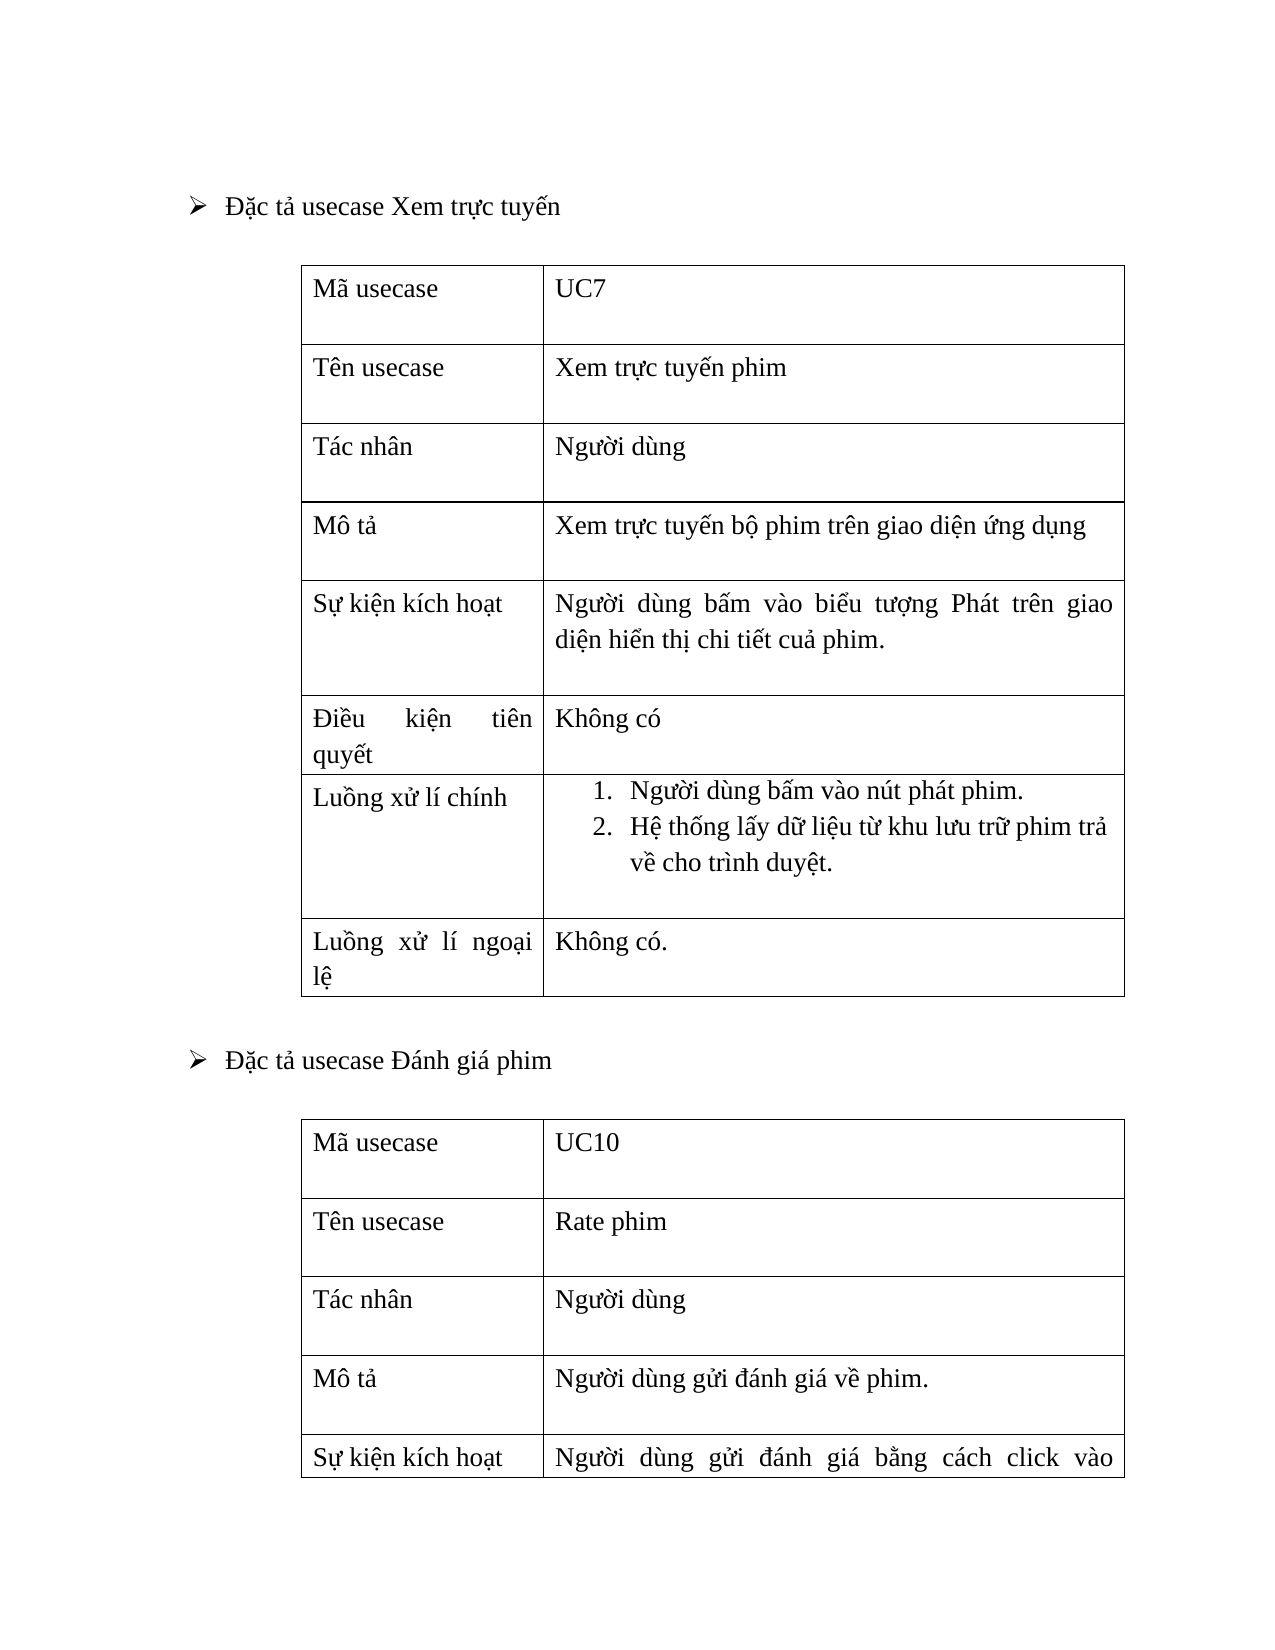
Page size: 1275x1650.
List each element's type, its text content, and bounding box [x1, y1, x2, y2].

table_cell Mô tả [302, 1356, 543, 1434]
table_cell Không có [544, 696, 1124, 773]
list Đặc tả usecase Đánh giá phim [187, 1044, 1125, 1075]
table_cell Xem trực tuyến phim [544, 345, 1124, 423]
table_cell Luồng xử lí ngoại lệ [302, 919, 543, 996]
table_cell Rate phim [544, 1199, 1124, 1276]
table_cell Người dùng gửi đánh giá về phim. [544, 1356, 1124, 1434]
table_cell Người dùng [544, 424, 1124, 501]
table_cell Điều kiện tiên quyết [302, 696, 543, 773]
table_header Mã usecase [302, 1120, 543, 1197]
table_cell Người dùng bấm vào biểu tượng Phát trên giao diện hiển thị chi tiết cuả phim. [544, 581, 1124, 695]
table_cell Mô tả [302, 503, 543, 580]
table_cell Sự kiện kích hoạt [302, 1435, 543, 1477]
table_header UC7 [544, 266, 1124, 344]
table_header Mã usecase [302, 266, 543, 344]
table_cell Tên usecase [302, 1199, 543, 1276]
list Đặc tả usecase Xem trực tuyến [187, 190, 1125, 222]
table_cell Xem trực tuyến bộ phim trên giao diện ứng dụng [544, 503, 1124, 580]
table_cell Người dùng bấm vào nút phát phim. Hệ thống lấy dữ liệu từ khu lưu trữ phim trả về cho trình duyệt. [544, 775, 1124, 917]
table_header UC10 [544, 1120, 1124, 1197]
table_cell Không có. [544, 919, 1124, 996]
table_cell Tên usecase [302, 345, 543, 423]
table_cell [544, 1435, 1124, 1477]
table_cell Tác nhân [302, 424, 543, 501]
table_cell Sự kiện kích hoạt [302, 581, 543, 695]
table_cell Luồng xử lí chính [302, 775, 543, 917]
table_cell Người dùng [544, 1277, 1124, 1355]
table_cell Tác nhân [302, 1277, 543, 1355]
